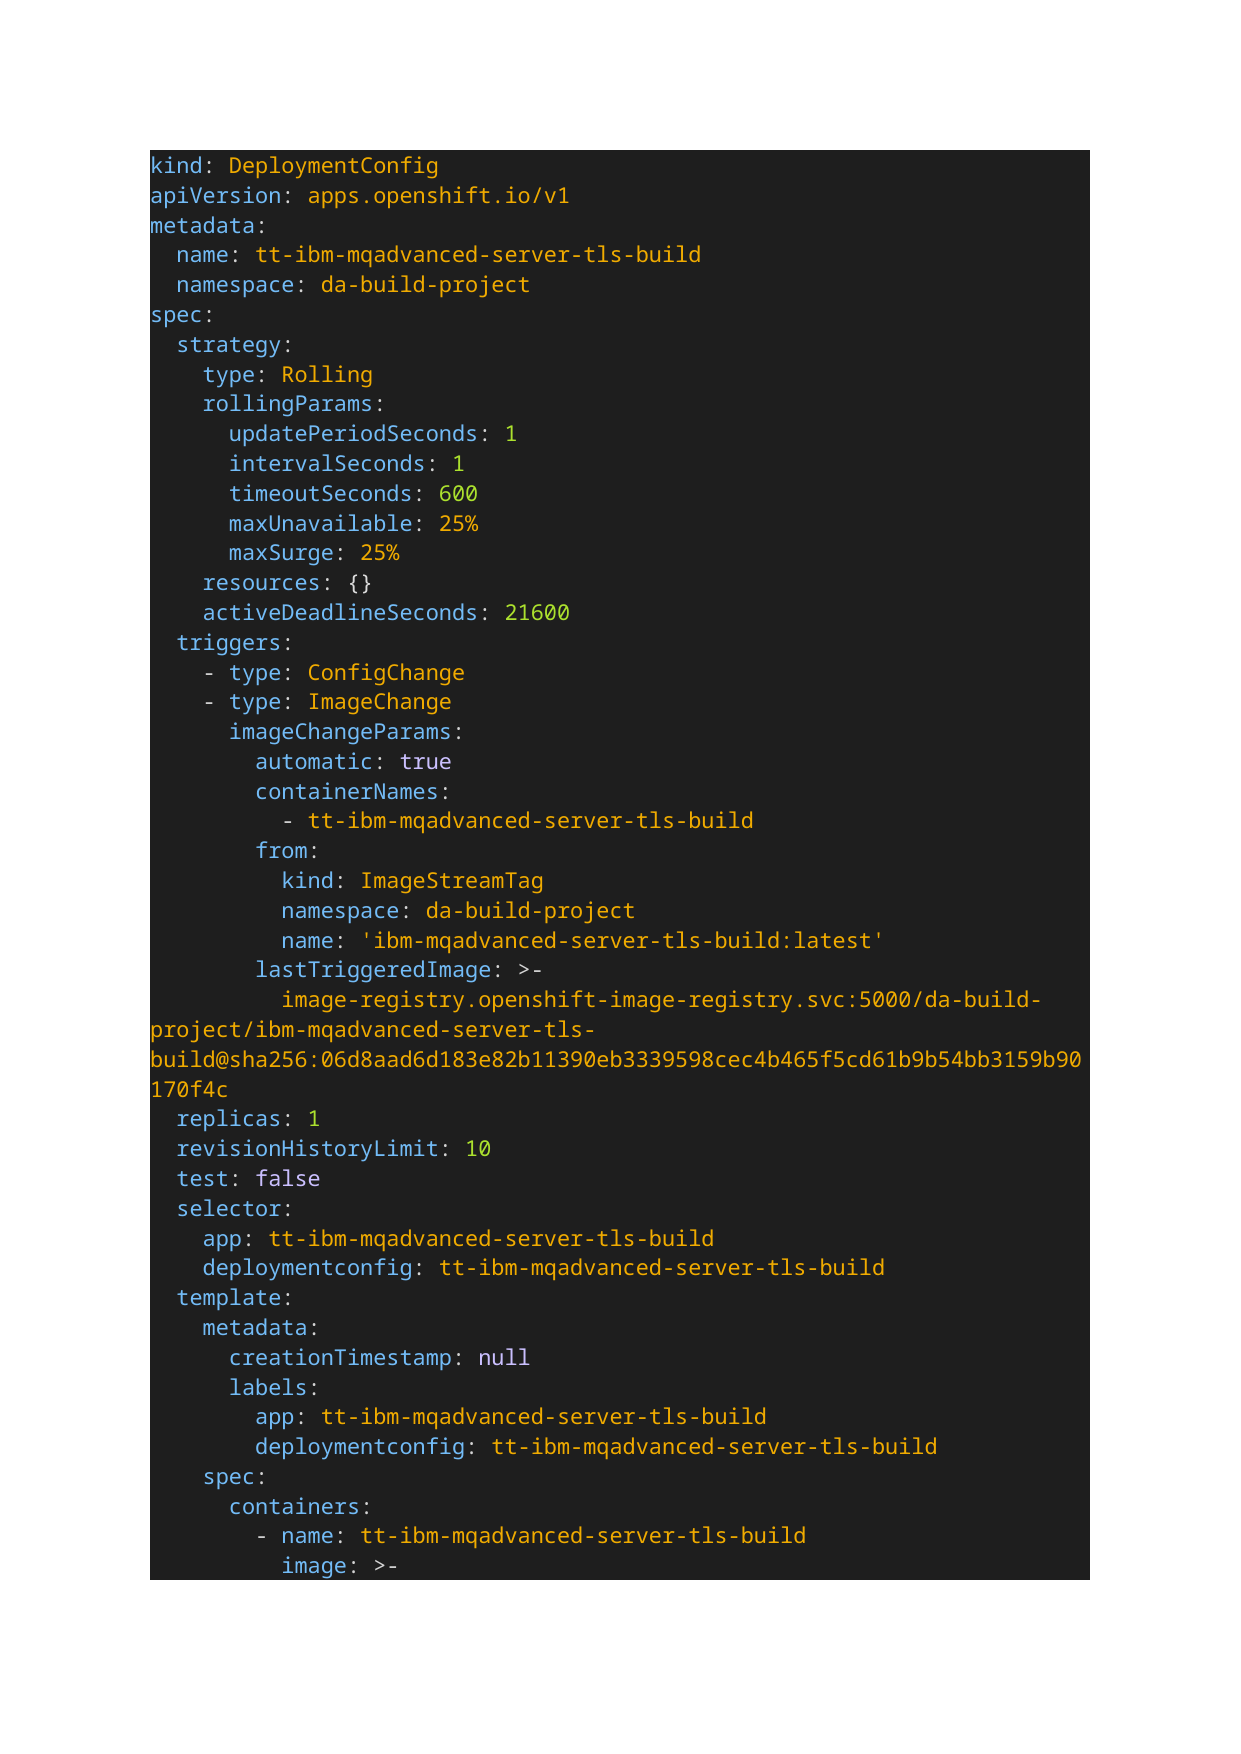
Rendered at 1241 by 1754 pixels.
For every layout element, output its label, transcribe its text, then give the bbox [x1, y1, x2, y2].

text image: >- [150, 1550, 1090, 1580]
text metadata: [150, 209, 1090, 239]
text intervalSeconds: 1 [150, 448, 1090, 478]
text maxSurge: 25% [150, 537, 1090, 567]
text - name: tt-ibm-mqadvanced-server-tls-build [150, 1520, 1090, 1550]
text maxUnavailable: 25% [150, 507, 1090, 537]
text app: tt-ibm-mqadvanced-server-tls-build [150, 1401, 1090, 1431]
text containers: [150, 1491, 1090, 1520]
text triggers: [150, 627, 1090, 656]
text activeDeadlineSeconds: 21600 [150, 597, 1090, 627]
text spec: [150, 1461, 1090, 1491]
text timeoutSeconds: 600 [150, 478, 1090, 507]
text imageChangeParams: [150, 716, 1090, 746]
text apiVersion: apps.openshift.io/v1 [150, 180, 1090, 209]
text resources: {} [150, 567, 1090, 597]
text rollingParams: [150, 388, 1090, 418]
text type: Rolling [150, 358, 1090, 388]
text deploymentconfig: tt-ibm-mqadvanced-server-tls-build [150, 1431, 1090, 1461]
text test: false [150, 1163, 1090, 1193]
text template: [150, 1282, 1090, 1312]
text namespace: da-build-project [150, 269, 1090, 299]
text automatic: true [150, 746, 1090, 776]
text lastTriggeredImage: >- [150, 954, 1090, 984]
text strategy: [150, 329, 1090, 358]
text spec: [150, 299, 1090, 329]
text revisionHistoryLimit: 10 [150, 1133, 1090, 1163]
text kind: DeploymentConfig [150, 150, 1090, 180]
text app: tt-ibm-mqadvanced-server-tls-build [150, 1222, 1090, 1252]
text name: tt-ibm-mqadvanced-server-tls-build [150, 239, 1090, 269]
text metadata: [150, 1312, 1090, 1342]
text kind: ImageStreamTag [150, 865, 1090, 895]
text - type: ImageChange [150, 686, 1090, 716]
text image-registry.openshift-image-registry.svc:5000/da-build-project/ibm-mqadvanced-server-tls-build@sha256:06d8aad6d183e82b11390eb3339598cec4b465f5cd61b9b54bb3159b90170f4c [150, 984, 1090, 1103]
text replicas: 1 [150, 1103, 1090, 1133]
text namespace: da-build-project [150, 895, 1090, 924]
text containerNames: [150, 776, 1090, 805]
text from: [150, 835, 1090, 865]
text - type: ConfigChange [150, 656, 1090, 686]
text updatePeriodSeconds: 1 [150, 418, 1090, 448]
text selector: [150, 1193, 1090, 1222]
text - tt-ibm-mqadvanced-server-tls-build [150, 805, 1090, 835]
text deploymentconfig: tt-ibm-mqadvanced-server-tls-build [150, 1252, 1090, 1282]
text name: 'ibm-mqadvanced-server-tls-build:latest' [150, 924, 1090, 954]
text labels: [150, 1371, 1090, 1401]
text creationTimestamp: null [150, 1342, 1090, 1371]
